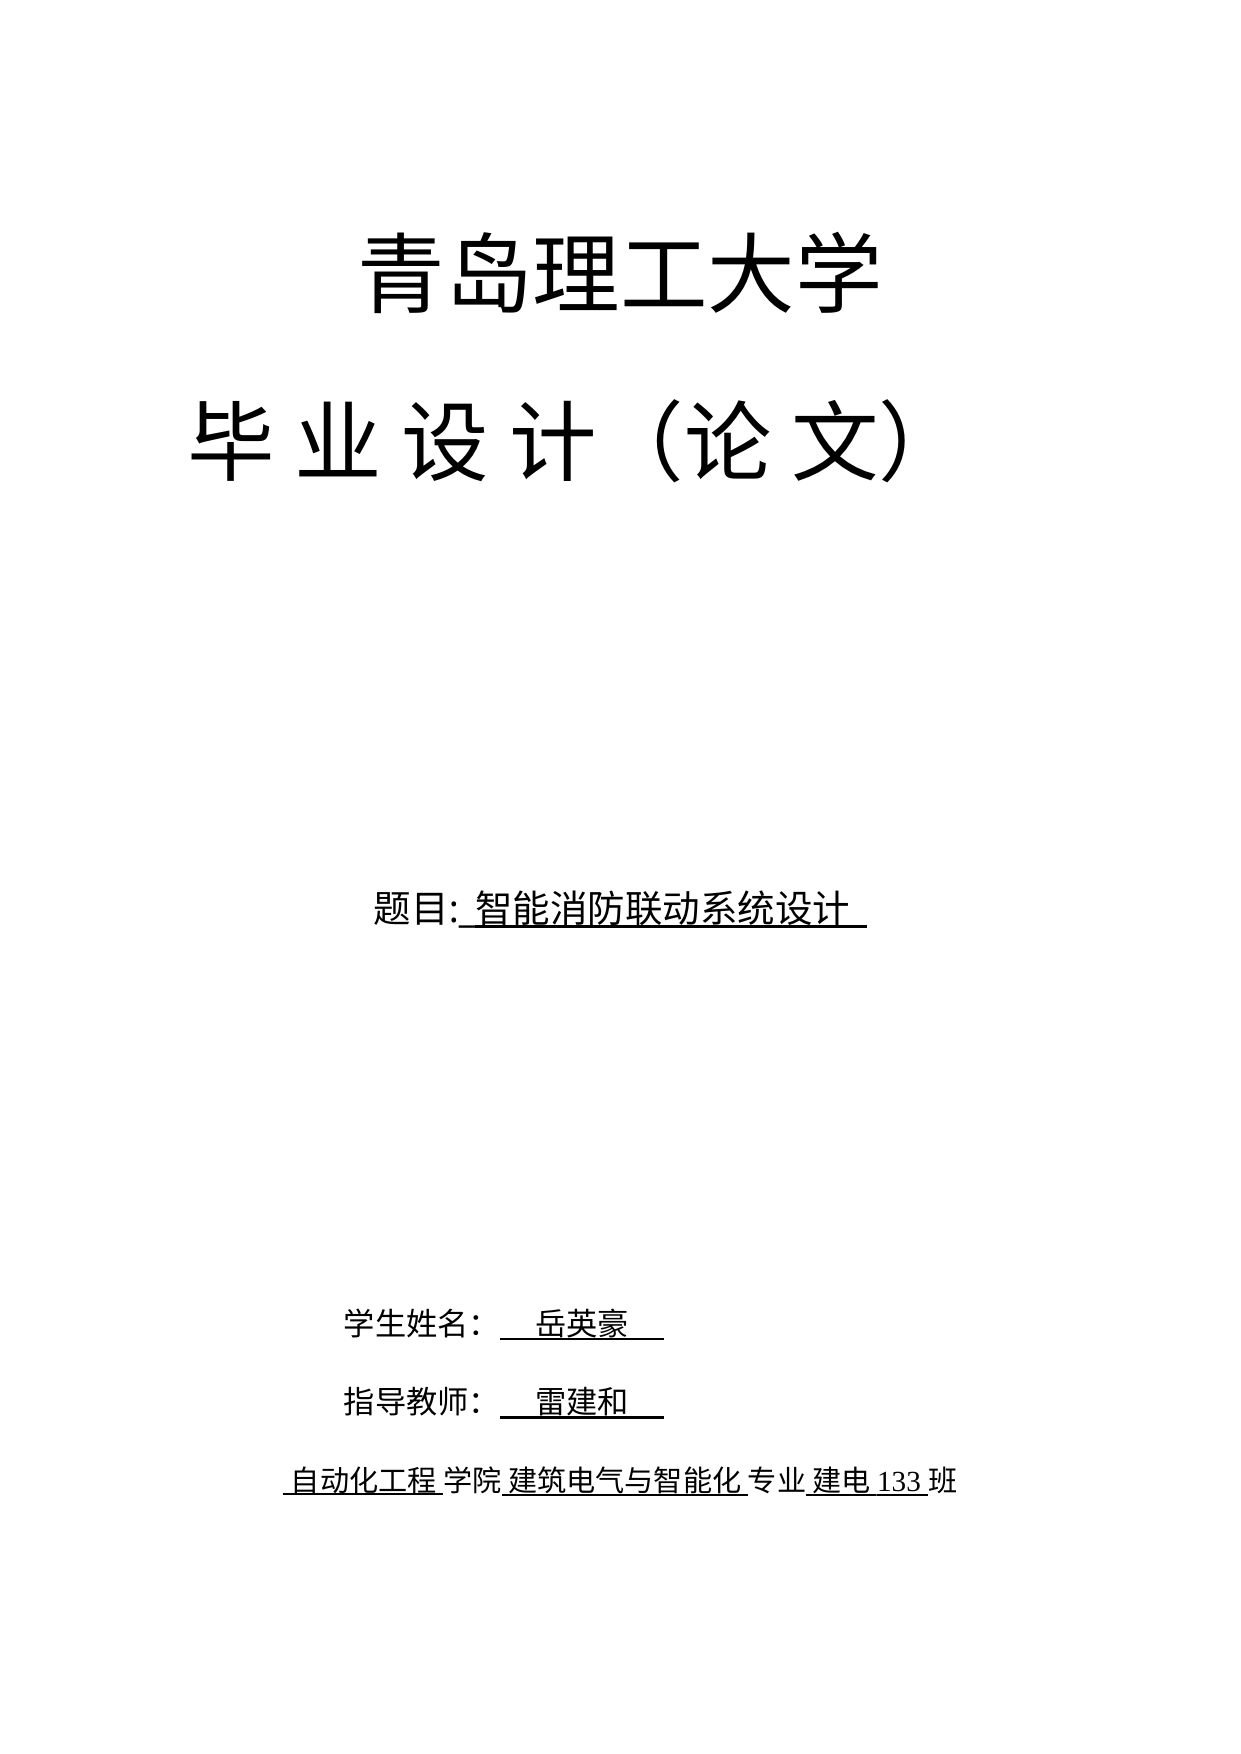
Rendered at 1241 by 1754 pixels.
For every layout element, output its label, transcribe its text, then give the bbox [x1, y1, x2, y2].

text 学生姓名： 岳英豪 [187, 1289, 1053, 1354]
text 题目:_智能消防联动系统设计_ [187, 873, 1053, 938]
text 指导教师： 雷建和 [187, 1368, 1053, 1433]
text 自动化工程 学院 建筑电气与智能化 专业 建电133 班 [187, 1446, 1053, 1511]
text 毕 业 设 计（论 文） [187, 371, 1053, 501]
text 青岛理工大学 [187, 203, 1053, 333]
